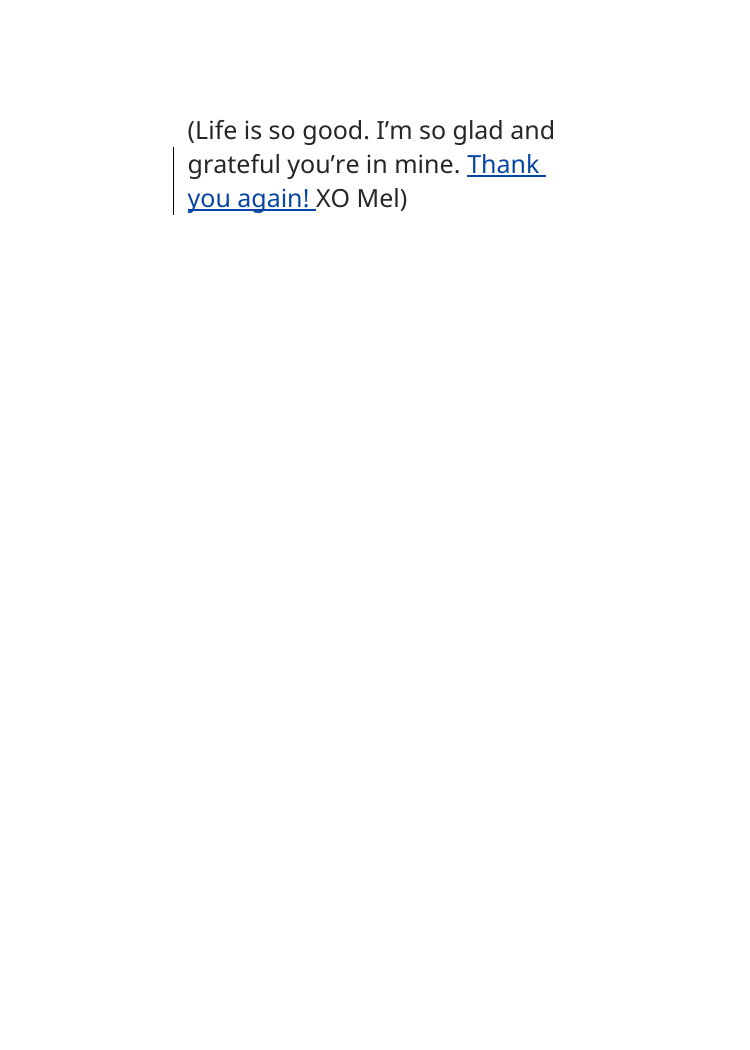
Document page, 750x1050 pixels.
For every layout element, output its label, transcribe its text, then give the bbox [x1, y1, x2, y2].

text (Life is so good. I’m so glad and grateful you’re in mine. XO Mel) [187, 112, 562, 215]
